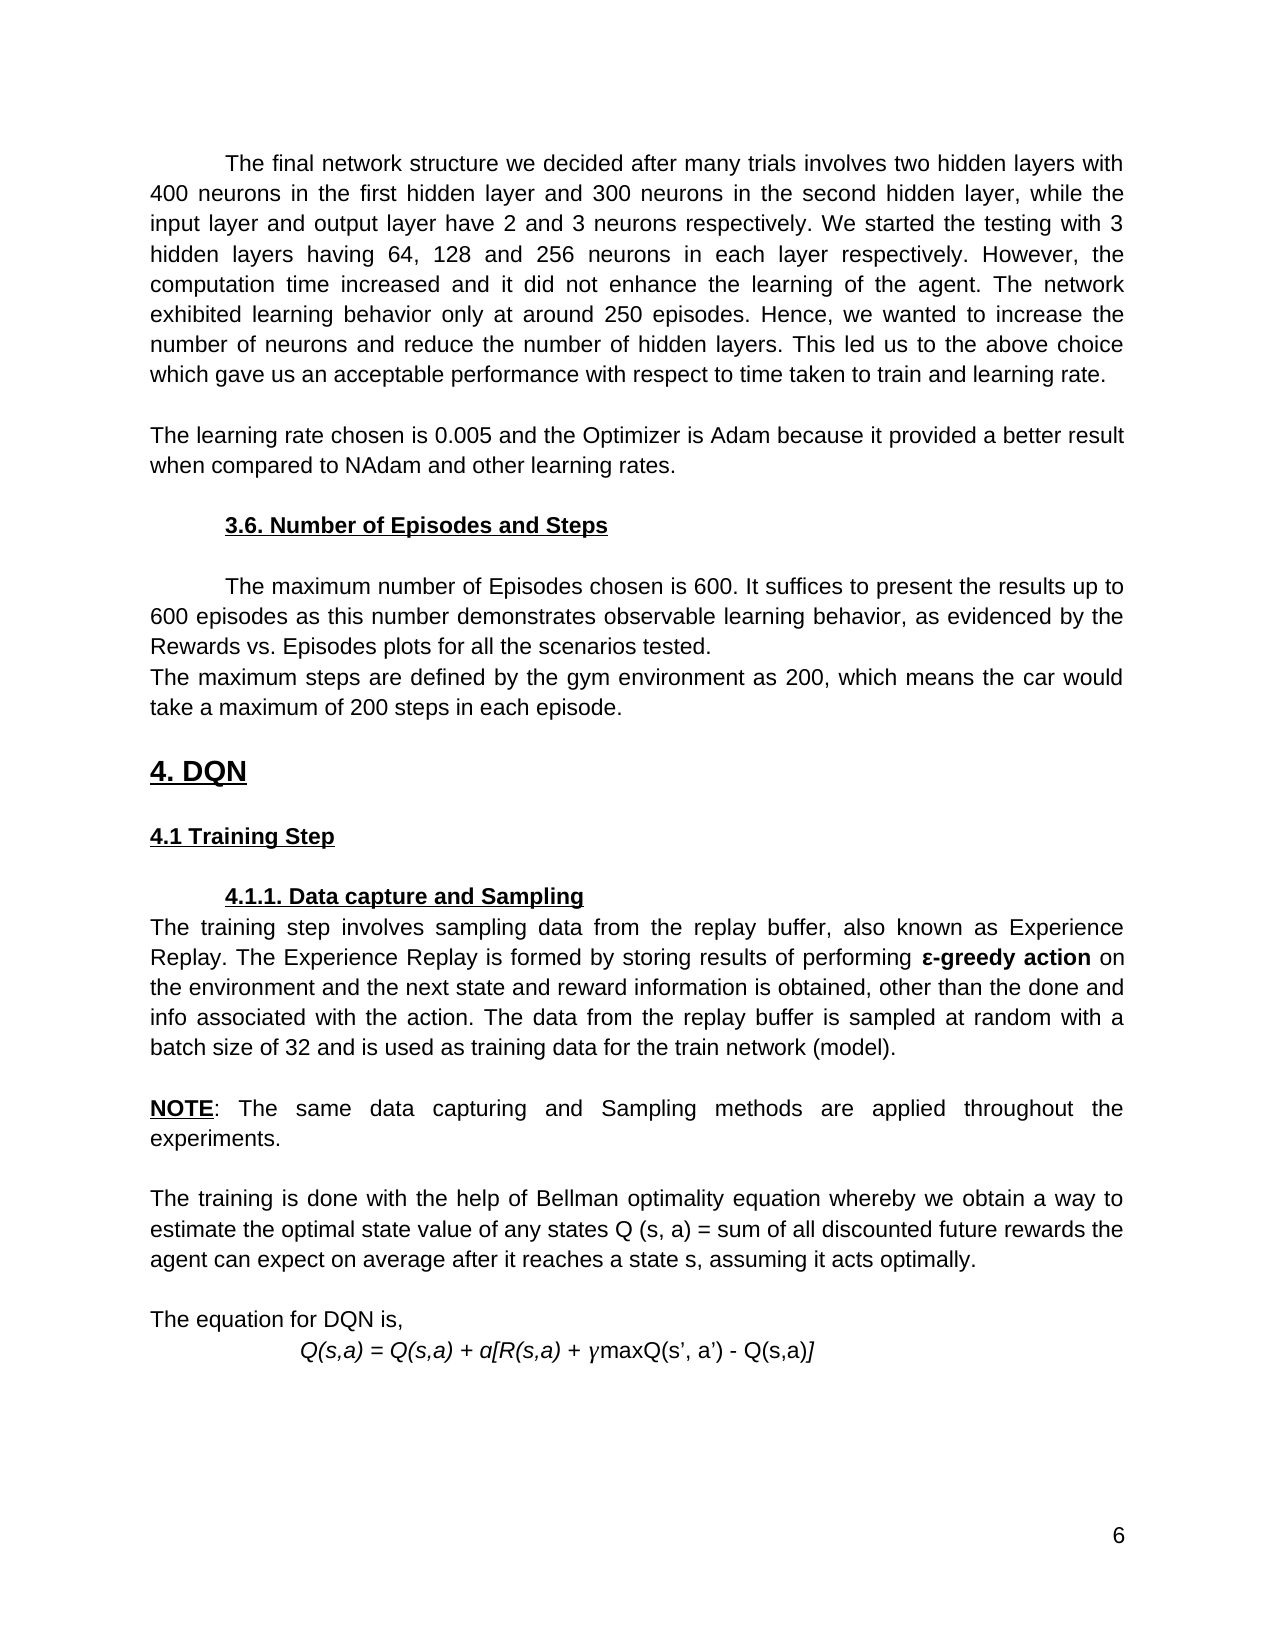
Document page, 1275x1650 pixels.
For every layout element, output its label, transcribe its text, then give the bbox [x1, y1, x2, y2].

subtitle 4.1 Training Step [150, 823, 1125, 849]
text NOTE: The same data capturing and Sampling methods are applied throughout the experiments. [150, 1095, 1125, 1151]
text The maximum number of Episodes chosen is 600. It suffices to present the results up to 600 episodes as this number demonstrates observable learning behavior, as evidenced by the Rewards vs. Episodes plots for all the scenarios tested. [150, 573, 1125, 660]
subtitle 4. DQN [150, 754, 1125, 788]
text The maximum steps are defined by the gym environment as 200, which means the car would take a maximum of 200 steps in each episode. [150, 663, 1125, 720]
subtitle 4.1.1. Data capture and Sampling [150, 883, 1125, 910]
text The learning rate chosen is 0.005 and the Optimizer is Adam because it provided a better result when compared to NAdam and other learning rates. [150, 422, 1125, 478]
text The equation for DQN is, [150, 1306, 1125, 1333]
text The training is done with the help of Bellman optimality equation whereby we obtain a way to estimate the optimal state value of any states Q (s, a) = sum of all discounted future rewards the agent can expect on average after it reaches a state s, assuming it acts optimally. [150, 1185, 1125, 1272]
subtitle 3.6. Number of Episodes and Steps [150, 512, 1125, 539]
text Q(s,a) = Q(s,a) + ɑ[R(s,a) + maxQ(s’, a’) - Q(s,a)] [150, 1336, 1125, 1364]
text The training step involves sampling data from the replay buffer, also known as Experience Replay. The Experience Replay is formed by storing results of performing ε-greedy action on the environment and the next state and reward information is obtained, other than the done and info associated with the action. The data from the replay buffer is sampled at random with a batch size of 32 and is used as training data for the train network (model). [150, 913, 1125, 1061]
text The final network structure we decided after many trials involves two hidden layers with 400 neurons in the first hidden layer and 300 neurons in the second hidden layer, while the input layer and output layer have 2 and 3 neurons respectively. We started the testing with 3 hidden layers having 64, 128 and 256 neurons in each layer respectively. However, the computation time increased and it did not enhance the learning of the agent. The network exhibited learning behavior only at around 250 episodes. Hence, we wanted to increase the number of neurons and reduce the number of hidden layers. This led us to the above choice which gave us an acceptable performance with respect to time taken to train and learning rate. [150, 150, 1125, 388]
